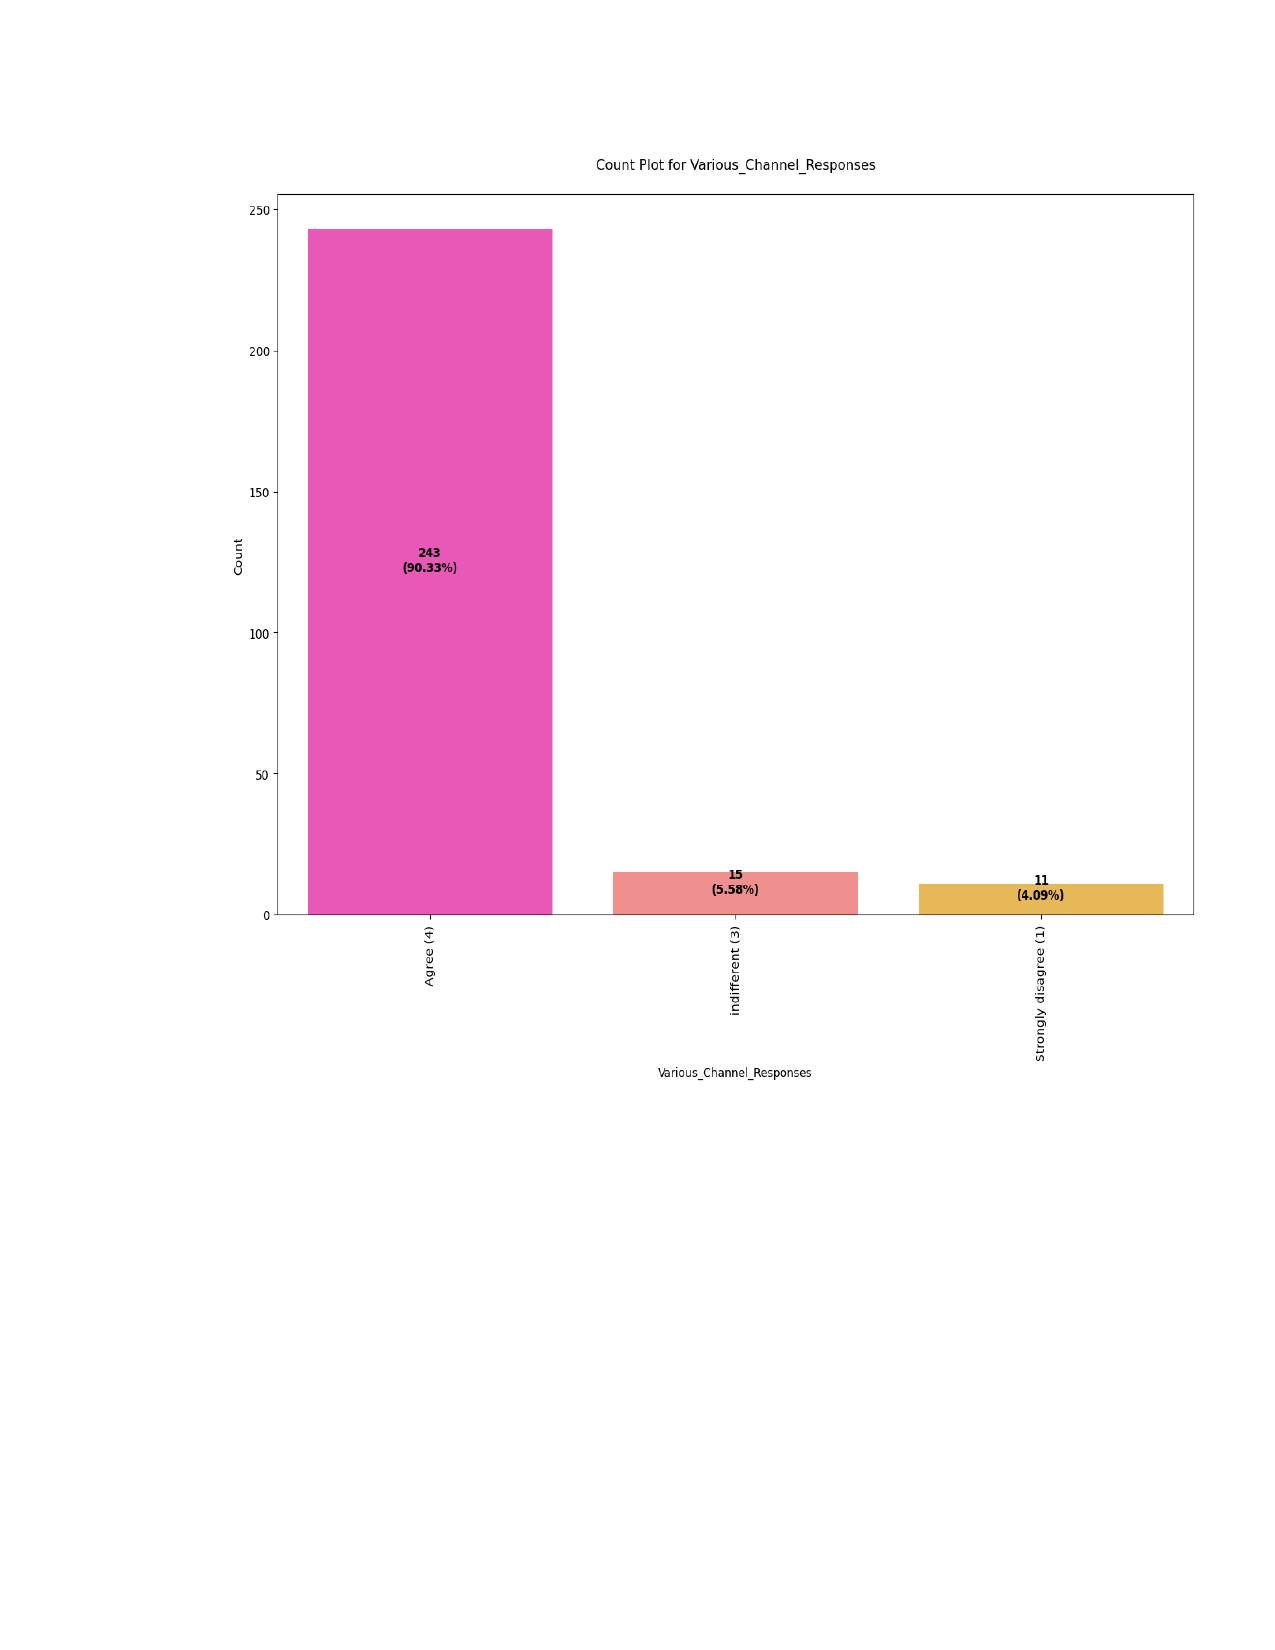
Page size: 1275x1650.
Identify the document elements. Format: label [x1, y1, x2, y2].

picture [225, 150, 1200, 1088]
